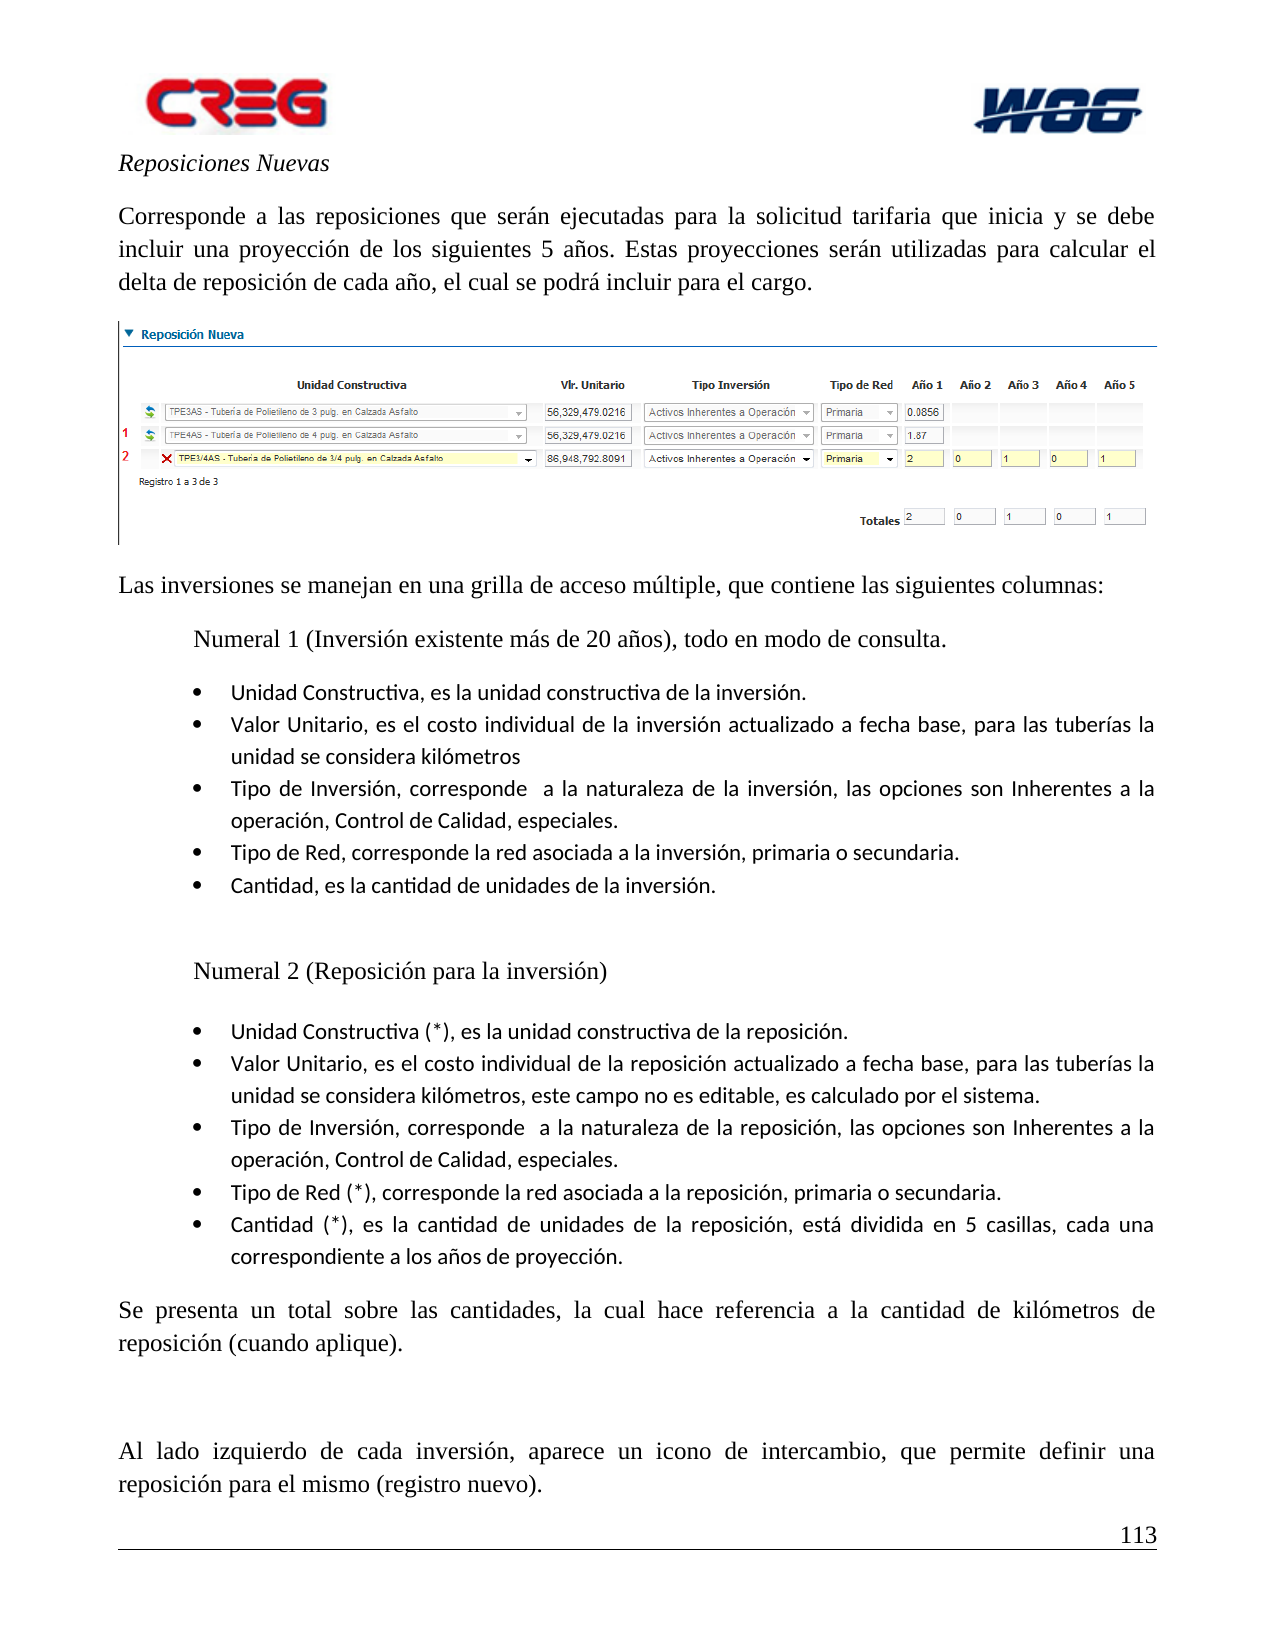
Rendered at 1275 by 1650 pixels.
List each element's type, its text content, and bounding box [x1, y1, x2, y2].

text Numeral 2 (Reposición para la inversión) [193, 956, 1157, 985]
list Unidad Constructiva (*), es la unidad constructiva de la reposición. [193, 1017, 1157, 1045]
picture [118, 321, 1158, 545]
text Las inversiones se manejan en una grilla de acceso múltiple, que contiene las siguientes columnas: [118, 570, 1157, 599]
picture [971, 83, 1147, 135]
list Unidad Constructiva, es la unidad constructiva de la inversión. [193, 678, 1157, 706]
text Numeral 1 (Inversión existente más de 20 años), todo en modo de consulta. [193, 624, 1157, 652]
picture [118, 73, 353, 135]
list Tipo de Red, corresponde la red asociada a la inversión, primaria o secundaria. [193, 838, 1157, 867]
text Se presenta un total sobre las cantidades, la cual hace referencia a la cantidad de kilómetros de reposición (cuando aplique). [118, 1295, 1157, 1357]
list Tipo de Inversión, corresponde a la naturaleza de la inversión, las opciones son Inherentes a la operación, Control de Calidad, especiales. [193, 774, 1157, 834]
text Reposiciones Nuevas [118, 148, 1157, 176]
list Valor Unitario, es el costo individual de la inversión actualizado a fecha base, para las tuberías la unidad se considera kilómetros [193, 710, 1157, 770]
text Corresponde a las reposiciones que serán ejecutadas para la solicitud tarifaria que inicia y se debe incluir una proyección de los siguientes 5 años. Estas proyecciones serán utilizadas para calcular el delta de reposición de cada año, el cual se podrá incluir para el cargo. [118, 201, 1157, 296]
list Tipo de Red (*), corresponde la red asociada a la reposición, primaria o secundaria. [193, 1178, 1157, 1206]
list Cantidad (*), es la cantidad de unidades de la reposición, está dividida en 5 casillas, cada una correspondiente a los años de proyección. [193, 1210, 1157, 1270]
text Al lado izquierdo de cada inversión, aparece un icono de intercambio, que permite definir una reposición para el mismo (registro nuevo). [118, 1436, 1157, 1498]
list Cantidad, es la cantidad de unidades de la inversión. [193, 871, 1157, 899]
list Valor Unitario, es el costo individual de la reposición actualizado a fecha base, para las tuberías la unidad se considera kilómetros, este campo no es editable, es calculado por el sistema. [193, 1049, 1157, 1109]
list Tipo de Inversión, corresponde a la naturaleza de la reposición, las opciones son Inherentes a la operación, Control de Calidad, especiales. [193, 1113, 1157, 1174]
